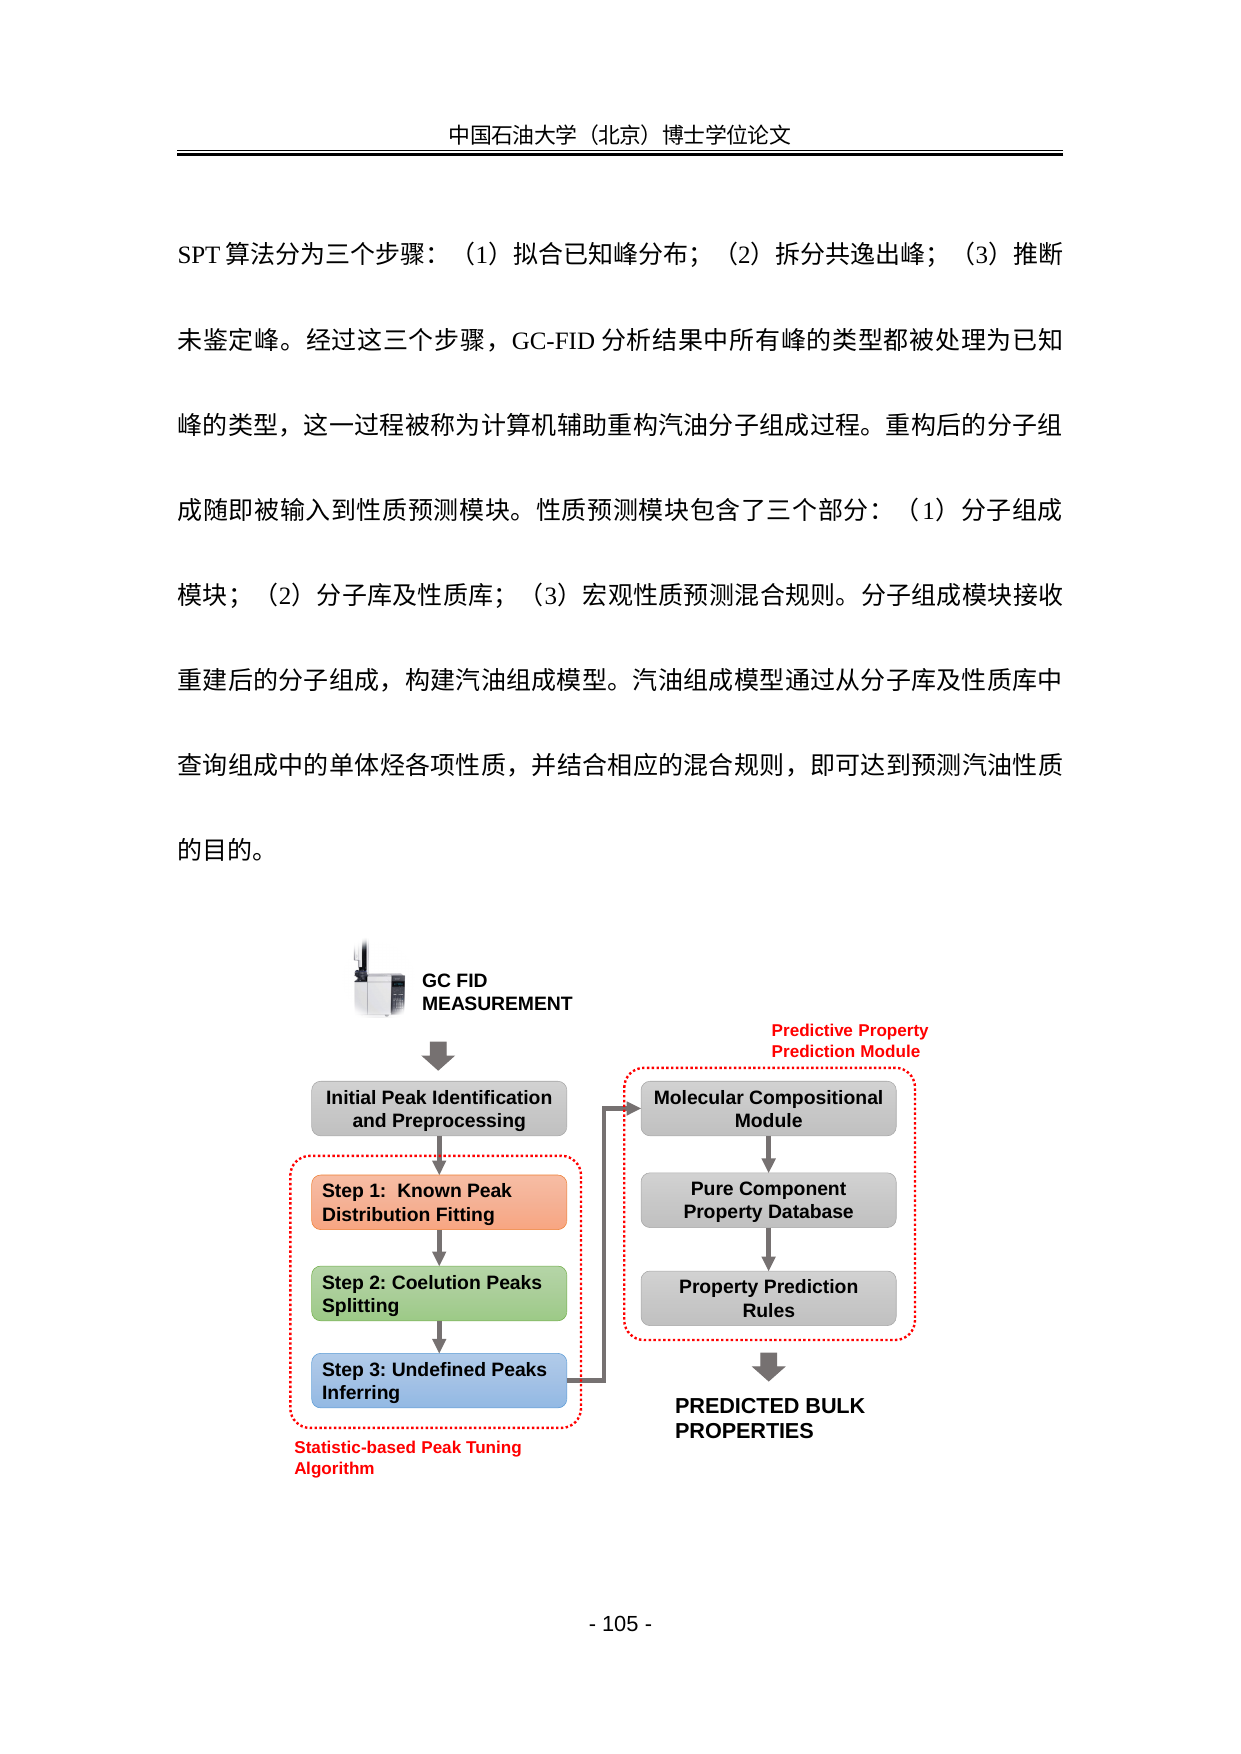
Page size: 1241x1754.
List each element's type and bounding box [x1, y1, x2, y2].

text [177, 219, 1063, 883]
